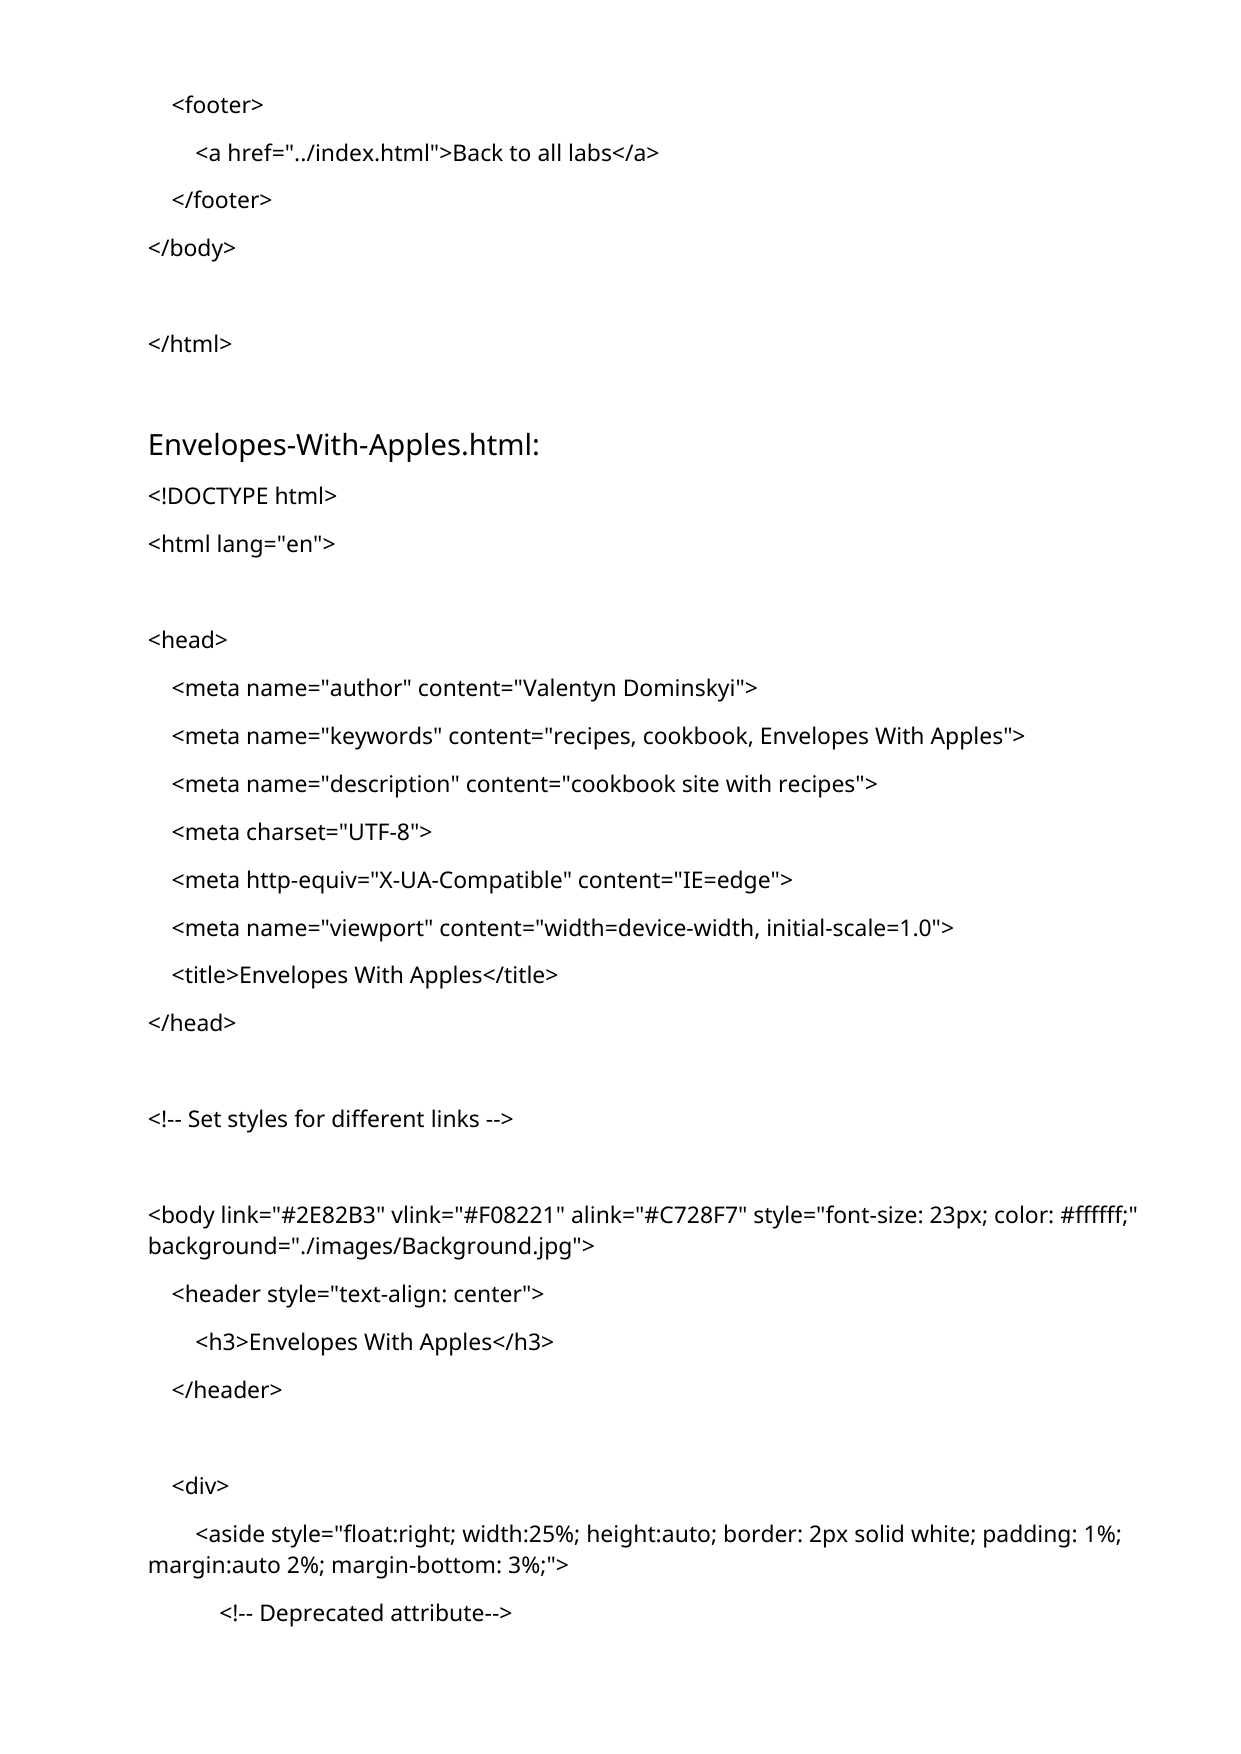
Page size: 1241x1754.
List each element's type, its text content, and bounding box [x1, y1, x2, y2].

text <!DOCTYPE html> [148, 480, 1152, 512]
text <h3>Envelopes With Apples</h3> [148, 1326, 1152, 1357]
text <meta name="author" content="Valentyn Dominskyi"> [148, 672, 1152, 703]
text <a href="../index.html">Back to all labs</a> [148, 136, 1152, 168]
text <html lang="en"> [148, 528, 1152, 559]
text <aside style="float:right; width:25%; height:auto; border: 2px solid white; padding: 1%; margin:auto 2%; margin-bottom: 3%;"> [148, 1518, 1152, 1580]
text Envelopes-With-Apples.html: [148, 424, 1152, 464]
text <meta http-equiv="X-UA-Compatible" content="IE=edge"> [148, 864, 1152, 895]
text </header> [148, 1374, 1152, 1405]
text <meta name="viewport" content="width=device-width, initial-scale=1.0"> [148, 912, 1152, 943]
text <div> [148, 1470, 1152, 1501]
text <body link="#2E82B3" vlink="#F08221" alink="#C728F7" style="font-size: 23px; color: #ffffff;" background="./images/Background.jpg"> [148, 1199, 1152, 1262]
text </html> [148, 328, 1152, 359]
text </head> [148, 1007, 1152, 1039]
text <!-- Deprecated attribute--> [148, 1597, 1152, 1628]
text <meta name="description" content="cookbook site with recipes"> [148, 768, 1152, 799]
text <head> [148, 624, 1152, 655]
text </body> [148, 232, 1152, 263]
text <footer> [148, 88, 1152, 120]
text </footer> [148, 184, 1152, 216]
text <title>Envelopes With Apples</title> [148, 959, 1152, 991]
text <header style="text-align: center"> [148, 1278, 1152, 1309]
text <meta name="keywords" content="recipes, cookbook, Envelopes With Apples"> [148, 720, 1152, 751]
text <!-- Set styles for different links --> [148, 1103, 1152, 1134]
text <meta charset="UTF-8"> [148, 816, 1152, 847]
